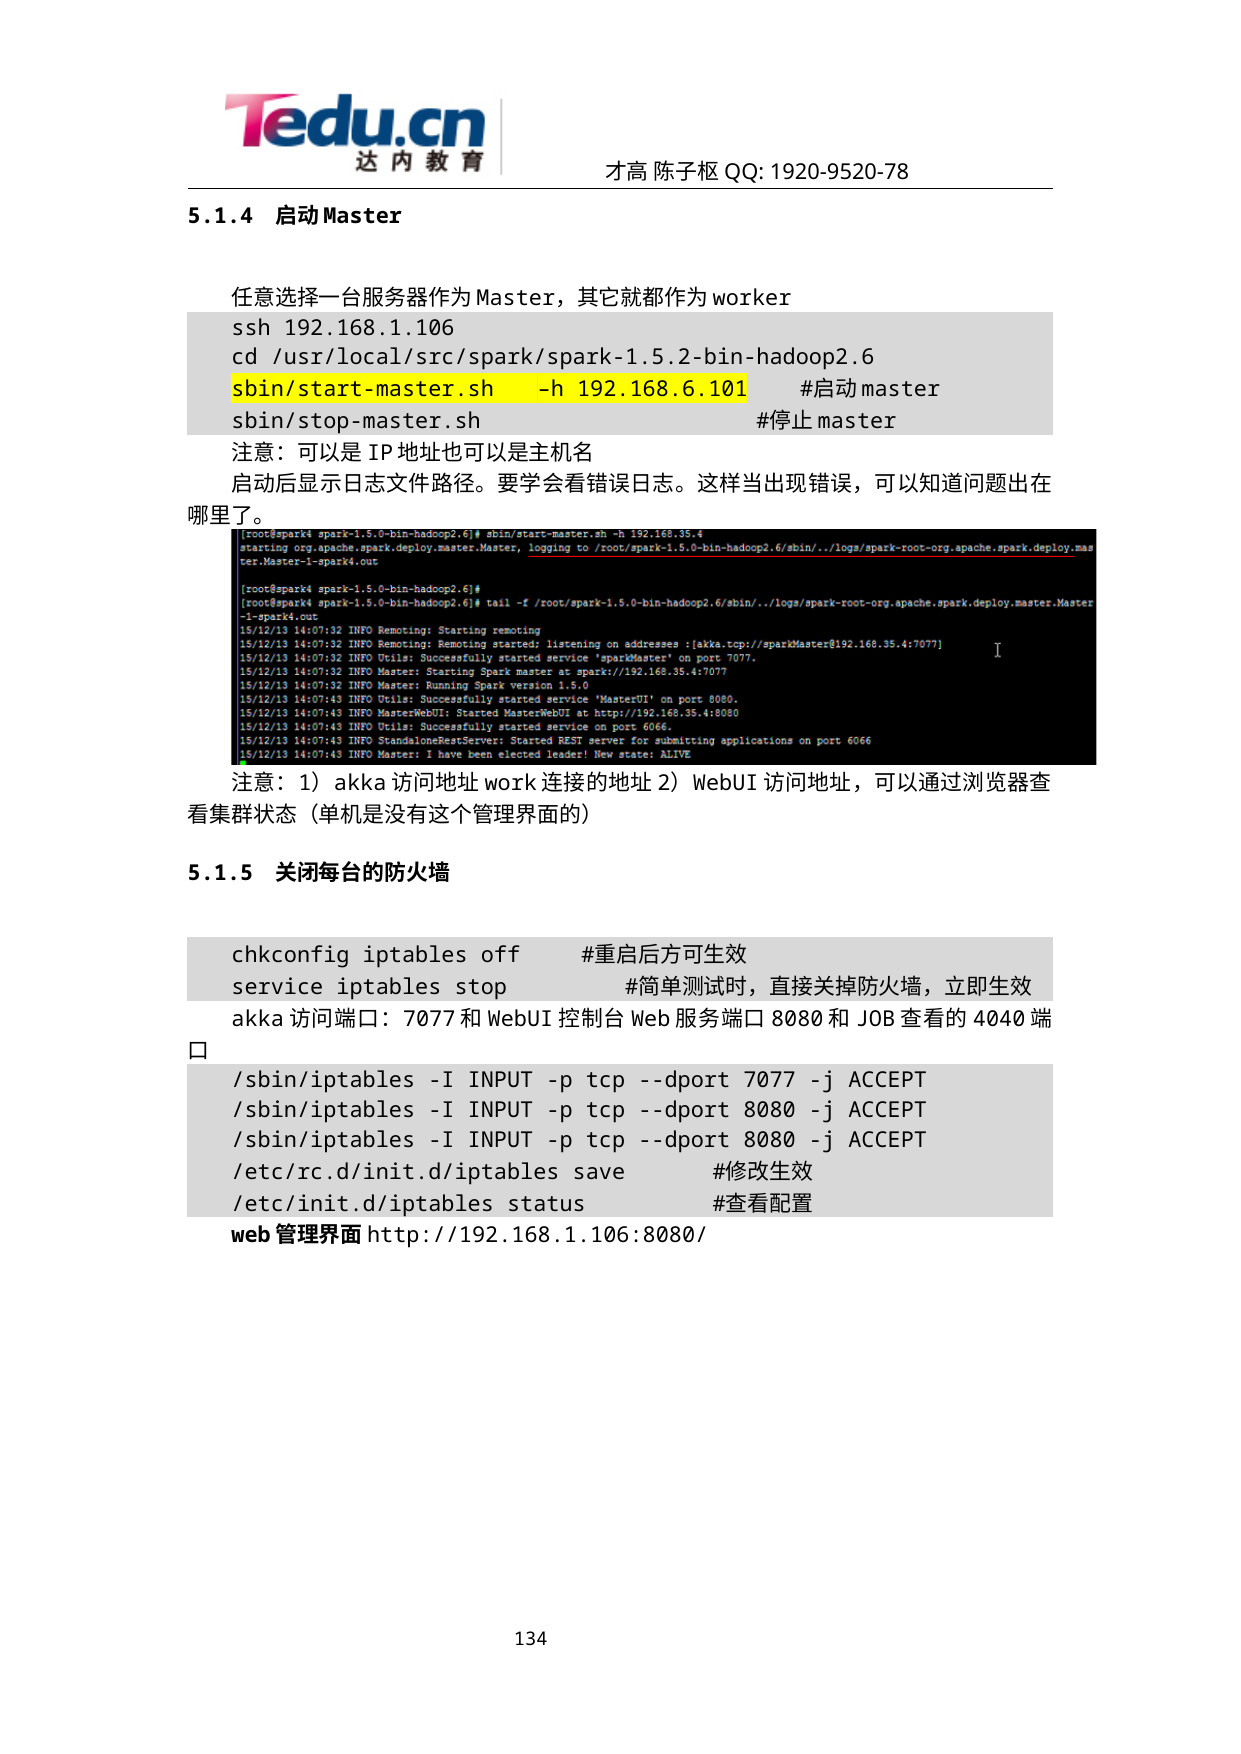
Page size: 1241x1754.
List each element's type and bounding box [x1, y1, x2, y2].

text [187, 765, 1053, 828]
picture [225, 88, 507, 180]
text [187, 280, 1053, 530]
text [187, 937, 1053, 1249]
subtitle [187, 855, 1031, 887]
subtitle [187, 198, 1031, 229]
picture [231, 529, 1097, 765]
